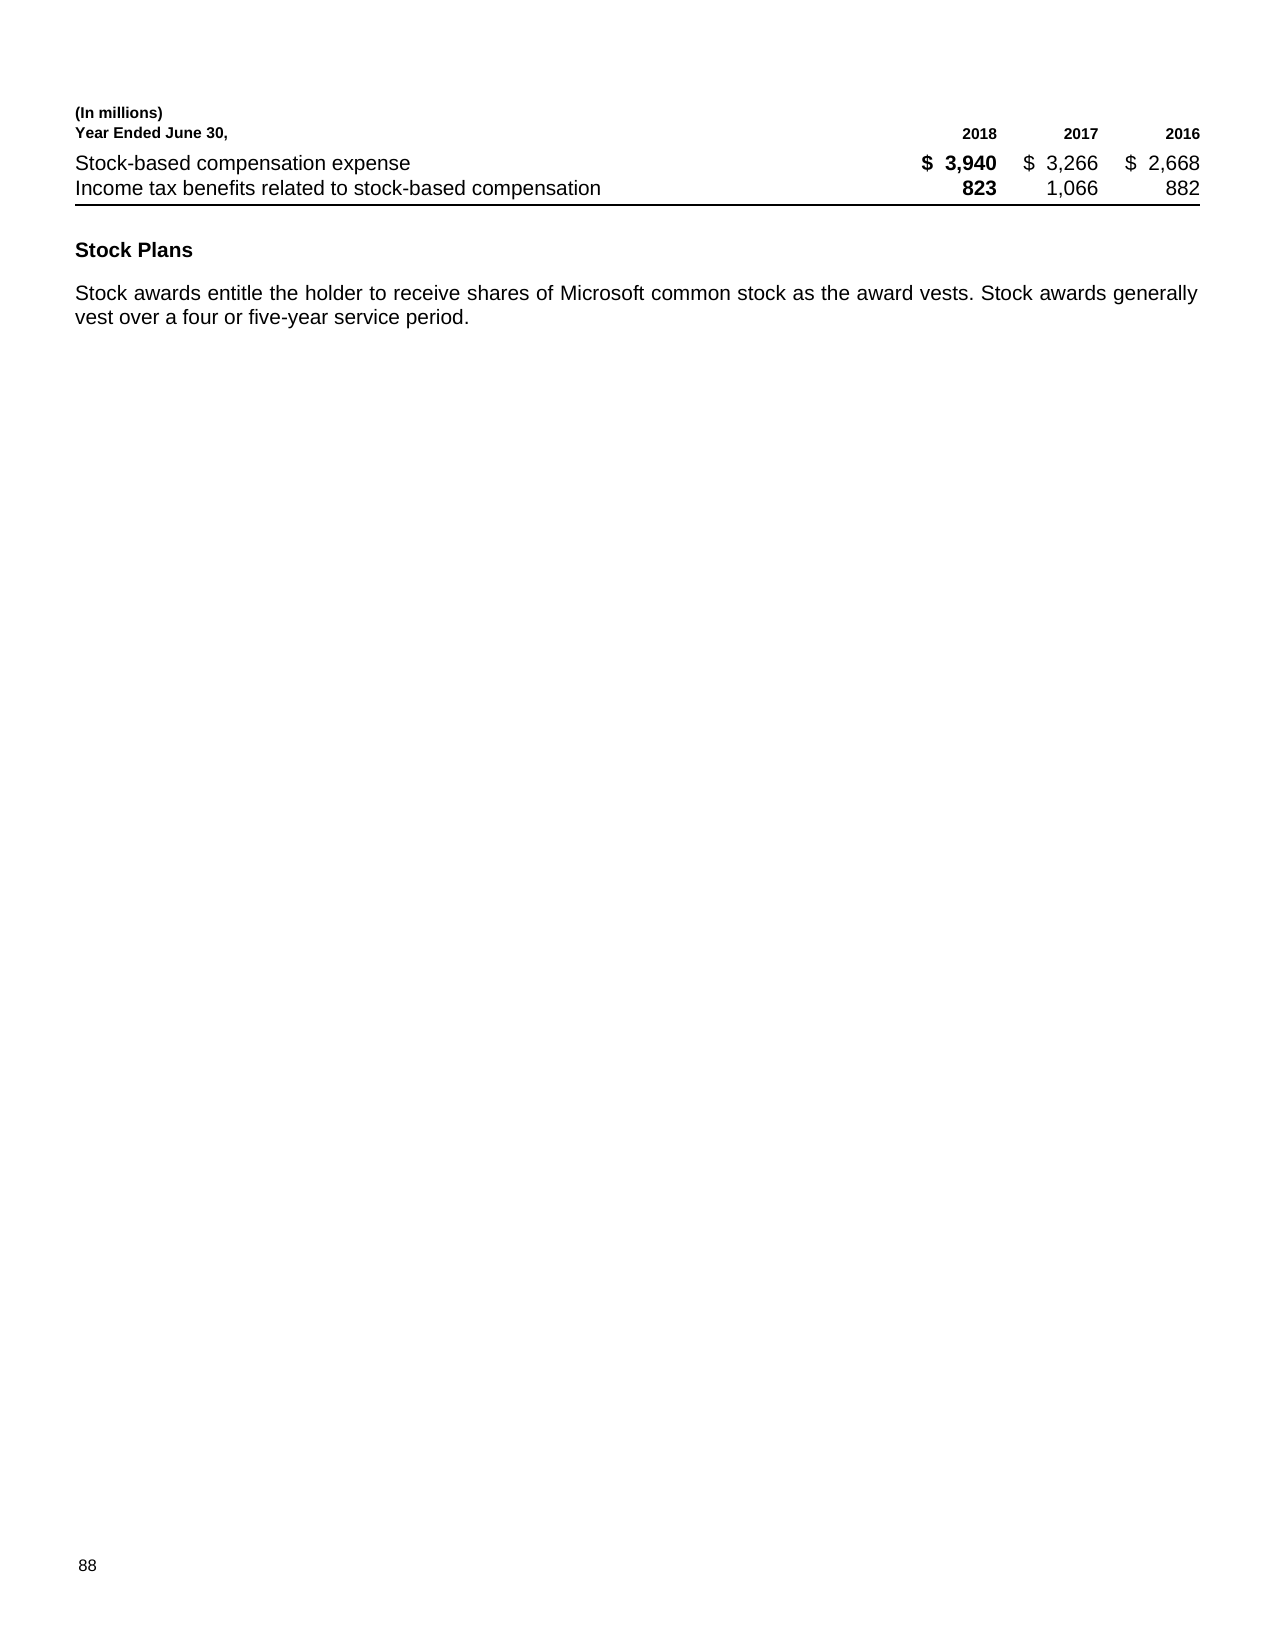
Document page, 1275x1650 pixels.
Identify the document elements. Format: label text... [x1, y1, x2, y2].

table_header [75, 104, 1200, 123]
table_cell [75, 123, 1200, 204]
text Stock awards entitle the holder to receive shares of Microsoft common stock as the award vests. Stock awards generally vest over a four or five-year service period. [75, 281, 1200, 329]
text Stock Plans [75, 238, 1200, 262]
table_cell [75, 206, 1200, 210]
